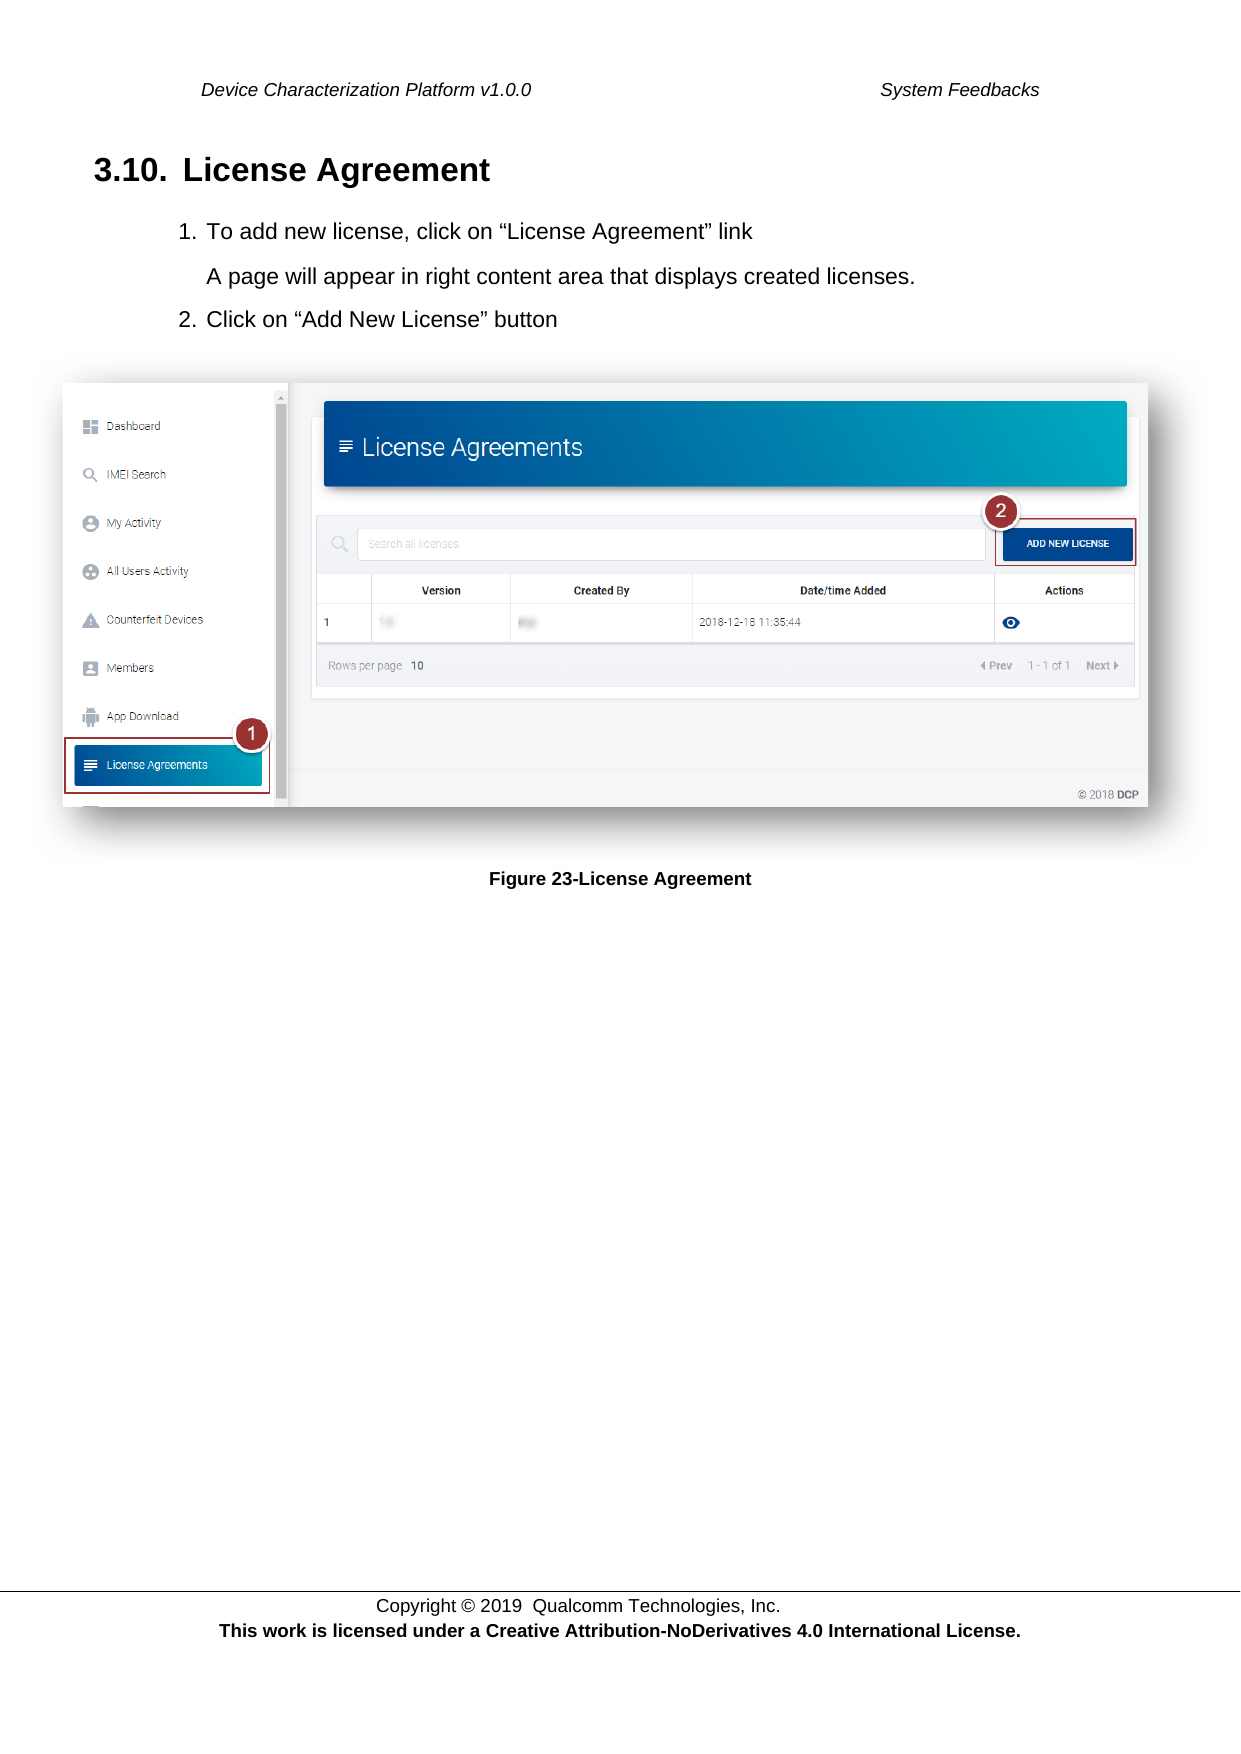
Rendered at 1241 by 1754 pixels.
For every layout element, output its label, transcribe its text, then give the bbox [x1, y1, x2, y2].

picture [62, 383, 1149, 807]
text A page will appear in right content area that displays created licenses. [206, 263, 1231, 289]
text Figure 23-License Agreement [9, 867, 1231, 889]
list Click on “Add New License” button [178, 306, 1231, 332]
subtitle License Agreement [94, 150, 1231, 188]
list To add new license, click on “License Agreement” link [178, 218, 1231, 244]
